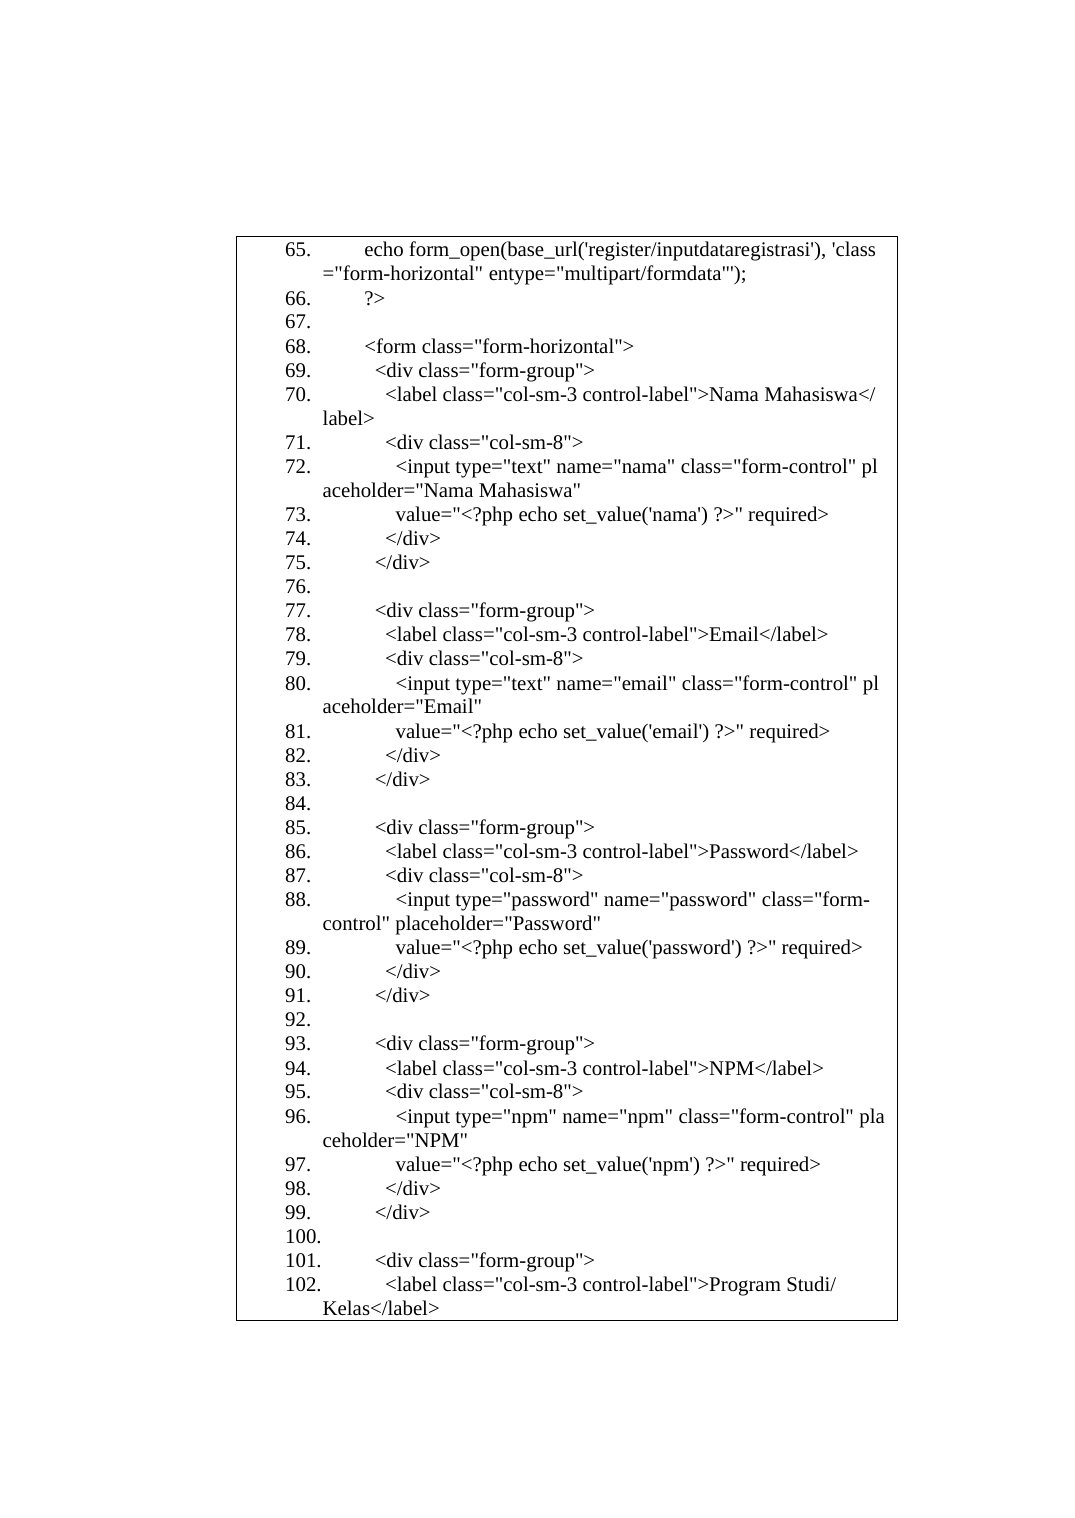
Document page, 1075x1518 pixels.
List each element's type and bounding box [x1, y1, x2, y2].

table_header [237, 237, 897, 1320]
